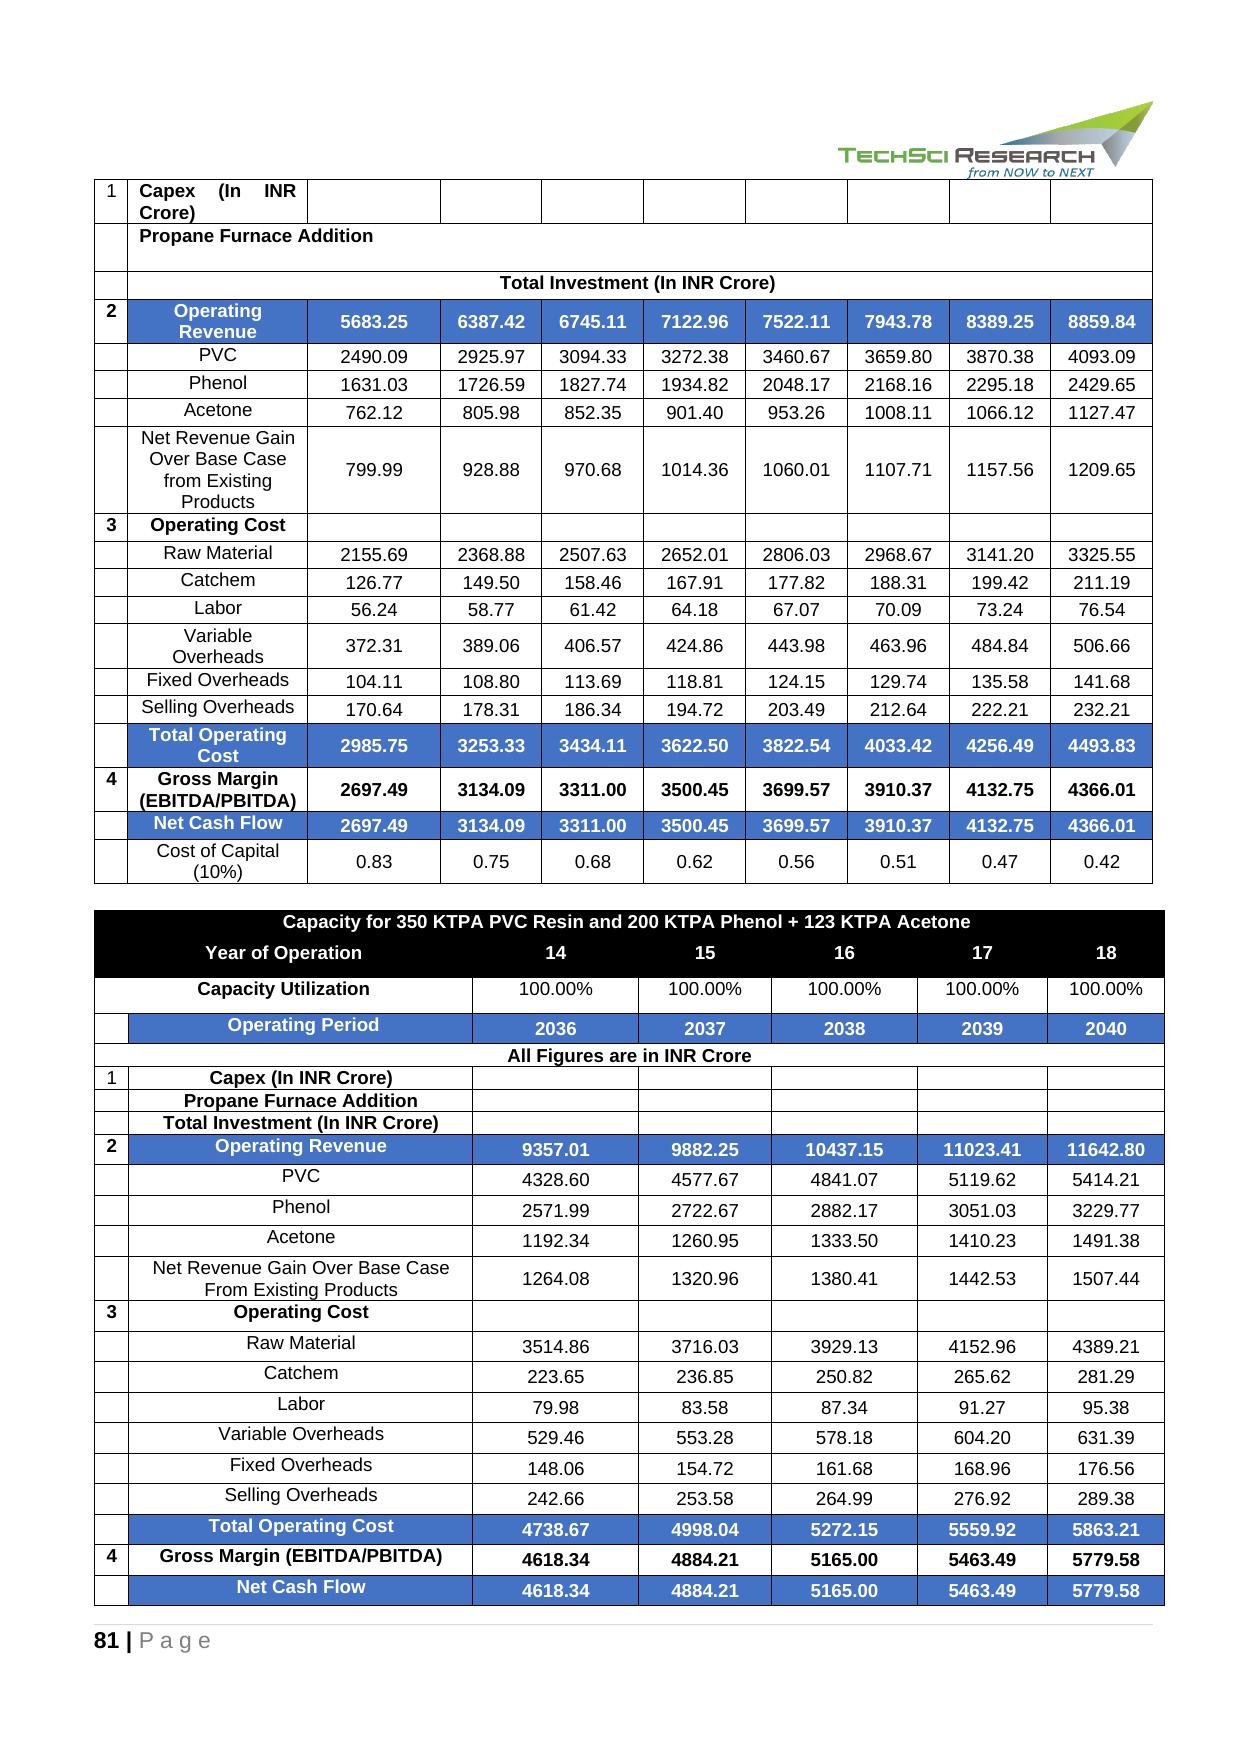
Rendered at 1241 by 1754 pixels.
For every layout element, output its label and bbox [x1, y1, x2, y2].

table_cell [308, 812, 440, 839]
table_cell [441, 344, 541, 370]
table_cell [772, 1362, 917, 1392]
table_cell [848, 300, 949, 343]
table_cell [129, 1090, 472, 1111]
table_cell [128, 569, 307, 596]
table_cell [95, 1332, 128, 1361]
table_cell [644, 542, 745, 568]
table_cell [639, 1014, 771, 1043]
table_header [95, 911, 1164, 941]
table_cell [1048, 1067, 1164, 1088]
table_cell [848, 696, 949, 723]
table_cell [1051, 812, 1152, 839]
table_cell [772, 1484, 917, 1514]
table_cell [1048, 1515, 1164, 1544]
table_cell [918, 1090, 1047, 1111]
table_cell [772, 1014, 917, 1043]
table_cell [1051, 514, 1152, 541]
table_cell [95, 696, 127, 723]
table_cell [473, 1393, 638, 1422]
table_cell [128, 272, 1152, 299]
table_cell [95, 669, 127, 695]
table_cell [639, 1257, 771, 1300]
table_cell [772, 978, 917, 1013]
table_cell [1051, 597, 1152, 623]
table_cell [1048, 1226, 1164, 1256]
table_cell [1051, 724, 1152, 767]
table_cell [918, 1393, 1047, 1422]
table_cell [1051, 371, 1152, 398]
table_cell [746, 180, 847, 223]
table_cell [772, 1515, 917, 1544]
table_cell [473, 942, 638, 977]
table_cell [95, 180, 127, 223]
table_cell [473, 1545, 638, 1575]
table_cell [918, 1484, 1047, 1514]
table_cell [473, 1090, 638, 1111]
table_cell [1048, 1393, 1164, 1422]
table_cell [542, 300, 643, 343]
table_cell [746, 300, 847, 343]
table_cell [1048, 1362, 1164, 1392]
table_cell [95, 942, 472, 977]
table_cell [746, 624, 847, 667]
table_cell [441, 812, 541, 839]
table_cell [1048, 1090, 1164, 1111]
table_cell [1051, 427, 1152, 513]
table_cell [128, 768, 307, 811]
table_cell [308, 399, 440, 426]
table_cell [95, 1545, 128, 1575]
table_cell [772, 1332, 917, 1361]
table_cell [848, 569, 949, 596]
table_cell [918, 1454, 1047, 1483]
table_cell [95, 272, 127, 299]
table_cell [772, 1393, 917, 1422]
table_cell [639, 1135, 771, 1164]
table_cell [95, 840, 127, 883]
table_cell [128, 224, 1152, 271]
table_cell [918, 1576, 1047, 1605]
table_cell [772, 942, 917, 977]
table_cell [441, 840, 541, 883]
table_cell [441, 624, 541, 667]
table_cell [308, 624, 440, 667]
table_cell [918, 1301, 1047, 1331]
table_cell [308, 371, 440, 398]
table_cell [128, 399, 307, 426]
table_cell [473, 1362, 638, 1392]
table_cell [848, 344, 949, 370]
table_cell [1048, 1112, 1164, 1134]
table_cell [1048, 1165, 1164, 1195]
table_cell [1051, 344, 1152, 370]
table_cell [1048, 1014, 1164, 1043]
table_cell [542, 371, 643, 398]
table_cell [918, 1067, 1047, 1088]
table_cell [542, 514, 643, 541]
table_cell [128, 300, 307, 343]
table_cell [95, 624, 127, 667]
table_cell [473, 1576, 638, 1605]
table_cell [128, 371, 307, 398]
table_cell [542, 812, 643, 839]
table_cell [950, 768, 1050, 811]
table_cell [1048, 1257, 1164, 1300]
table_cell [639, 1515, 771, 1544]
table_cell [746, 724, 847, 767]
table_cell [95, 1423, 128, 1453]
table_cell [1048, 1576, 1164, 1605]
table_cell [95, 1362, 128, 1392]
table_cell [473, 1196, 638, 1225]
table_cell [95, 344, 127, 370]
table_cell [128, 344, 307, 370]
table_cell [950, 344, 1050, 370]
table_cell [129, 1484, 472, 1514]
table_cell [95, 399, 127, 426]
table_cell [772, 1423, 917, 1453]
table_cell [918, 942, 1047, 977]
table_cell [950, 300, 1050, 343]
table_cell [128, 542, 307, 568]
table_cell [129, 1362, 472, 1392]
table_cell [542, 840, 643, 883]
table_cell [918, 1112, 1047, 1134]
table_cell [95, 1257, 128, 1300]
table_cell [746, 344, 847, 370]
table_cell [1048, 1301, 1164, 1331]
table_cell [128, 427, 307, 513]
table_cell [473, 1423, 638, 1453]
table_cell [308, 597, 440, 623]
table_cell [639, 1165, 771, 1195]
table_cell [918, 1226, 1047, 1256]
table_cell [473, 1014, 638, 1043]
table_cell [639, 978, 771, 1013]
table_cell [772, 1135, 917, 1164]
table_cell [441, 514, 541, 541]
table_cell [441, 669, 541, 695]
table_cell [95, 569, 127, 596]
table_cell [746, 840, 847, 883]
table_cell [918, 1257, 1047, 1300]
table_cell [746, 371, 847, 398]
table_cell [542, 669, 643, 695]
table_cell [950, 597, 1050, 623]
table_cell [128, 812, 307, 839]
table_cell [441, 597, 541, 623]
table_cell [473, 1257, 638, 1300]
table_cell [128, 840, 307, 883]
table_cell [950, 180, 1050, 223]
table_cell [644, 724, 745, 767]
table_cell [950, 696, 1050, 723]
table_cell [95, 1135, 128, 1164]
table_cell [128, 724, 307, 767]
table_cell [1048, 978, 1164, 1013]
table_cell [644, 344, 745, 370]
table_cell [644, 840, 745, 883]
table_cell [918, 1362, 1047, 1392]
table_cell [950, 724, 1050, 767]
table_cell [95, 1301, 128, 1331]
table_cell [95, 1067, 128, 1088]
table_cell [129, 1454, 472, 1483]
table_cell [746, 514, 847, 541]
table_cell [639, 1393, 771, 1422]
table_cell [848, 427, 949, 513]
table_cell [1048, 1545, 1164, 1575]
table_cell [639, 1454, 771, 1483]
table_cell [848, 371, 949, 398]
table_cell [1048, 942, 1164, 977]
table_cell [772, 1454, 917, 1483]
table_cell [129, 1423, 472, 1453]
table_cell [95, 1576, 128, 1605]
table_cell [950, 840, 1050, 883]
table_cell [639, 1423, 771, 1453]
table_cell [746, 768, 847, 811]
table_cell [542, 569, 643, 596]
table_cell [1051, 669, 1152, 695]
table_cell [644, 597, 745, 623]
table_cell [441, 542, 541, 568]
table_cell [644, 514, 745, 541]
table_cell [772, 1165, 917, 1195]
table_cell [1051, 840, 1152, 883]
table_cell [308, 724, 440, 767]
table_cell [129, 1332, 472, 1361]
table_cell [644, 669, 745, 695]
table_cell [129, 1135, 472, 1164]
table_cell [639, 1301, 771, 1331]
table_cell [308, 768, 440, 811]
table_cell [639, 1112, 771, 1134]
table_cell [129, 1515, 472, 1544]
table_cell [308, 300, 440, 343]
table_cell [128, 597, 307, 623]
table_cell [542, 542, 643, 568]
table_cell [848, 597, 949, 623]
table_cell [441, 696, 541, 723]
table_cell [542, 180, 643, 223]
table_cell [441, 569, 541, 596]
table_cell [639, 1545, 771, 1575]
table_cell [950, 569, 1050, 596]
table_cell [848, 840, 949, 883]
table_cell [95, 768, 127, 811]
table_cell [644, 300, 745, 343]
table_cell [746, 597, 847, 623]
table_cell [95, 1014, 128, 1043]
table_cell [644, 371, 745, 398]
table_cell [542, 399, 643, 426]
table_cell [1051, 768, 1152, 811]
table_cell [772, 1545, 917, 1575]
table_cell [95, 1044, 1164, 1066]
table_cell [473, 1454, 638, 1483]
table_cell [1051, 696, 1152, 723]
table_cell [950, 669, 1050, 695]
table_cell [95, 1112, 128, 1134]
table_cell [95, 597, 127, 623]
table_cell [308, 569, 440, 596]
picture [835, 100, 1154, 180]
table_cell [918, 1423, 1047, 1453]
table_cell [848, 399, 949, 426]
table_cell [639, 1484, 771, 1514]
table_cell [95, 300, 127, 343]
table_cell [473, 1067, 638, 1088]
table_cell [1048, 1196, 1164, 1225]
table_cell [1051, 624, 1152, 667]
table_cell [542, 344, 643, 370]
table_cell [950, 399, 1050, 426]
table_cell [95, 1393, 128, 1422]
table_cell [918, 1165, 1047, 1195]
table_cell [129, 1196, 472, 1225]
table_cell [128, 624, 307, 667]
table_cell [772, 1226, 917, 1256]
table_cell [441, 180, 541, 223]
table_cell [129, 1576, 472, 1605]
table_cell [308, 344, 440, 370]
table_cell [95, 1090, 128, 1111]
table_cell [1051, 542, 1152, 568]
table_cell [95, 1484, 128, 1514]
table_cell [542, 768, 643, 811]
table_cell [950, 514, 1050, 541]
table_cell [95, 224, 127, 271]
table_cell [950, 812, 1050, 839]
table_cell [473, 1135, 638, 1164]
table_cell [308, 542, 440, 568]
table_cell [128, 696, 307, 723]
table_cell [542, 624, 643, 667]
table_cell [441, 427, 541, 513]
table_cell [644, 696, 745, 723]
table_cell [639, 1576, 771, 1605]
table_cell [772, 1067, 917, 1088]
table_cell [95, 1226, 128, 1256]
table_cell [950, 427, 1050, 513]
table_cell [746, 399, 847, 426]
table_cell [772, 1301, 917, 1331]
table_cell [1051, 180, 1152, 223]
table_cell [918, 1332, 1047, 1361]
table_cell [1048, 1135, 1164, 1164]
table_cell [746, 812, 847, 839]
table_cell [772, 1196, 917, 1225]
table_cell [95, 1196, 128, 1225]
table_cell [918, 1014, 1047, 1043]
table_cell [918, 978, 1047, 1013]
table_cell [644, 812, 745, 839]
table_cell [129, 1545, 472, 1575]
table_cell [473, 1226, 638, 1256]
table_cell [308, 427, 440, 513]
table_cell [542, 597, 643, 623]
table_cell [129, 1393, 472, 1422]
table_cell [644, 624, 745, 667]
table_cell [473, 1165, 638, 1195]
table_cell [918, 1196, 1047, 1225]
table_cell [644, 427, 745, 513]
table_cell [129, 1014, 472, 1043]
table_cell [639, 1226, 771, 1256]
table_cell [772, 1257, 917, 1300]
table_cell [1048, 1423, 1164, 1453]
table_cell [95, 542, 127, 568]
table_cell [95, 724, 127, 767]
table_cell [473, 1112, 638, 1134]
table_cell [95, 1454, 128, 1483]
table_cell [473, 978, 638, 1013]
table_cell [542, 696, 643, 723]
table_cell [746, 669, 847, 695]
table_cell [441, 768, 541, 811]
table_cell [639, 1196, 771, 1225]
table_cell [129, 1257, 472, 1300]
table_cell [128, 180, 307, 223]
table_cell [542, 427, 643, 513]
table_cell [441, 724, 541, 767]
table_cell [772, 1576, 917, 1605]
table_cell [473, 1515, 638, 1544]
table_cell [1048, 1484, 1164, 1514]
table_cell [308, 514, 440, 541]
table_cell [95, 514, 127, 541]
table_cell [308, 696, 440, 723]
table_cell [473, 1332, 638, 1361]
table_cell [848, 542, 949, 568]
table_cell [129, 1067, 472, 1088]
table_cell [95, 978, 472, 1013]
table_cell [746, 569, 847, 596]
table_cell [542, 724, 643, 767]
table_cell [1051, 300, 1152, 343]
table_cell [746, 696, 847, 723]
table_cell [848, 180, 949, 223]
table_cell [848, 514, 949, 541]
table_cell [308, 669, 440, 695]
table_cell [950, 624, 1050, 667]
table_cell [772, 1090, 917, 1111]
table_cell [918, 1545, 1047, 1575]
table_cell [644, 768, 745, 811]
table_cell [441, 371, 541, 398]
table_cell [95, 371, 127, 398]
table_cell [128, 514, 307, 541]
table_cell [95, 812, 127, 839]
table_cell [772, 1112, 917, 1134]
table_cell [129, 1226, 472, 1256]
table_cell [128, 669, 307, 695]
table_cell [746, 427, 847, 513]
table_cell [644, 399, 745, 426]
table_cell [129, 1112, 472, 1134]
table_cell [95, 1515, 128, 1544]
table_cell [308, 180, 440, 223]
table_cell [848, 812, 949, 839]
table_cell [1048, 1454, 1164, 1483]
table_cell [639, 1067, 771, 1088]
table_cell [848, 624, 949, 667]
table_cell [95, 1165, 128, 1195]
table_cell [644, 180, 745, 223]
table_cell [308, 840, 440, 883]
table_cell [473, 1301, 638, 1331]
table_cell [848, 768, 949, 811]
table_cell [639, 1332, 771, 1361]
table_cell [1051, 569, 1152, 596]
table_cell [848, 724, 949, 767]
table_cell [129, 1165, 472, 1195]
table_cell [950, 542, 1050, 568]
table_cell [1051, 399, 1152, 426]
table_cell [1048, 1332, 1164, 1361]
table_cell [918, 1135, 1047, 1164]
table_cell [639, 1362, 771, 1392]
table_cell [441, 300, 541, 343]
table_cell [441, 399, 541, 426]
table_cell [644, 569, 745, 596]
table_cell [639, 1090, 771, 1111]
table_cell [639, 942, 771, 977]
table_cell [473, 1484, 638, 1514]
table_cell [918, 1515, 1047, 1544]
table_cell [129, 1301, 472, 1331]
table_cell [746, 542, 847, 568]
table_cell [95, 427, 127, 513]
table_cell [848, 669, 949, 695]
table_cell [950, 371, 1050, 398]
